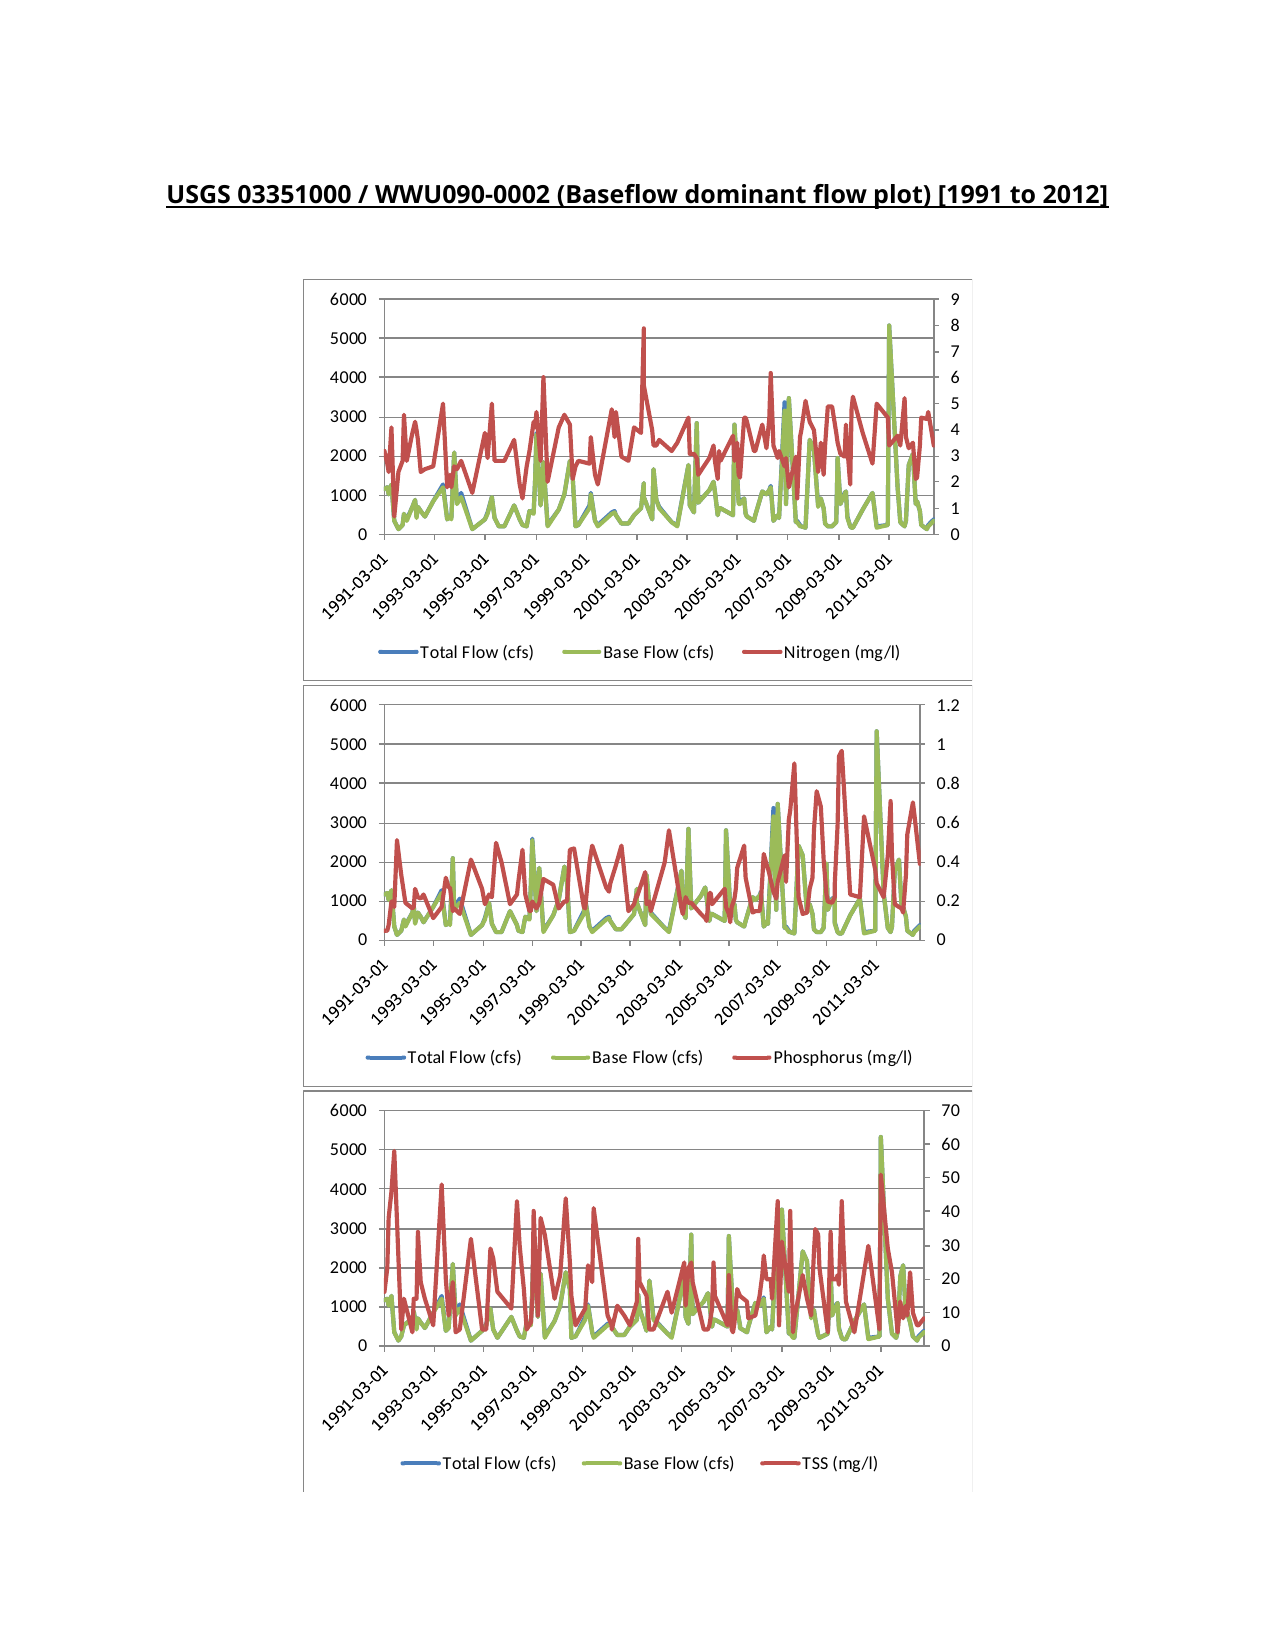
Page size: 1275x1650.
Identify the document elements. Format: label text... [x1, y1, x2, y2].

text USGS 03351000 / WWU090-0002 (Baseflow dominant flow plot) [1991 to 2012] [150, 177, 1125, 211]
